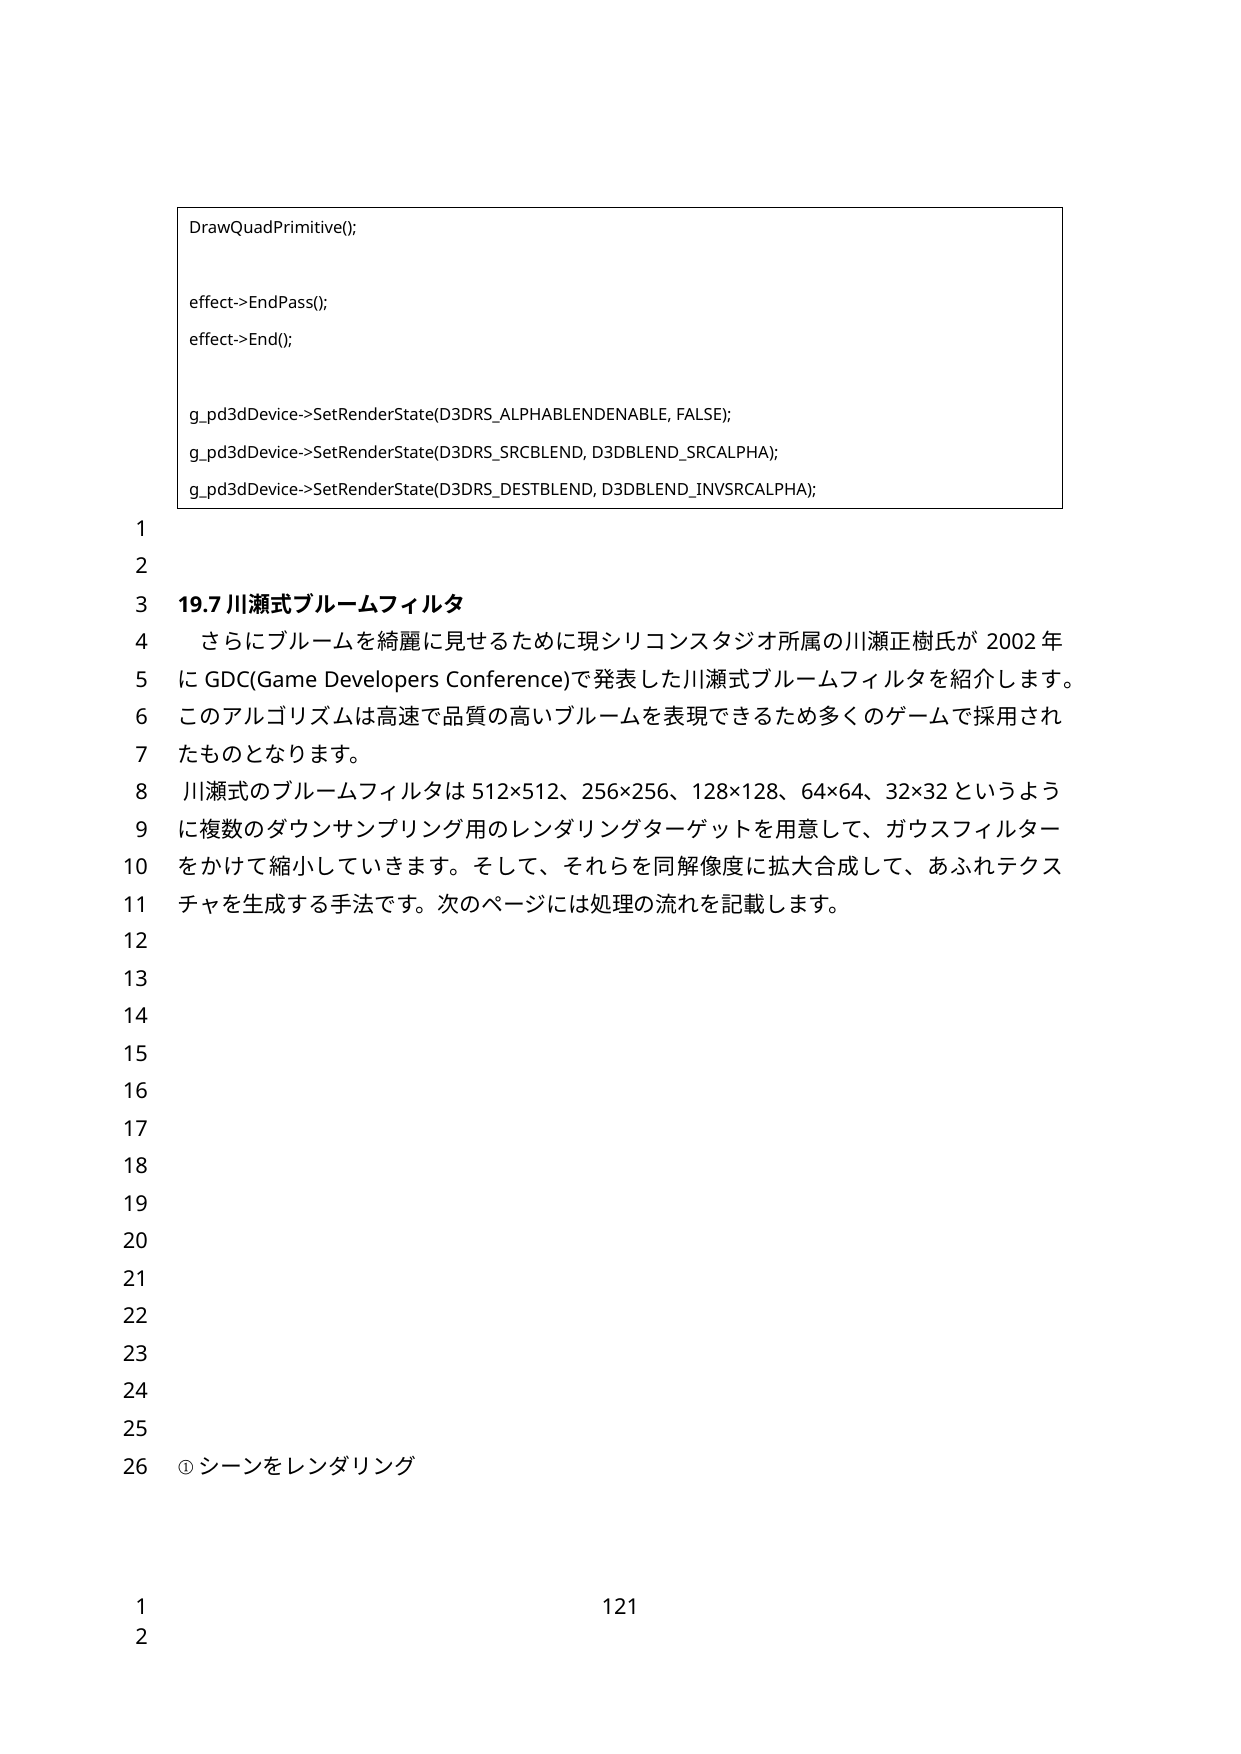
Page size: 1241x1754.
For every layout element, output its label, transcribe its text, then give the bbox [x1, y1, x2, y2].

text シーンをレンダリング [177, 1446, 598, 1484]
text 川瀬式のブルームフィルタは512×512、256×256、128×128、64×64、32×32というように複数のダウンサンプリング用のレンダリングターゲットを用意して、ガウスフィルターをかけて縮小していきます。そして、それらを同解像度に拡大合成して、あふれテクスチャを生成する手法です。次のページには処理の流れを記載します。 [177, 771, 1063, 921]
text さらにブルームを綺麗に見せるために現シリコンスタジオ所属の川瀬正樹氏が2002年にGDC(Game Developers Conference)で発表した川瀬式ブルームフィルタを紹介します。このアルゴリズムは高速で品質の高いブルームを表現できるため多くのゲームで採用されたものとなります。 [177, 621, 1063, 771]
text 19.7 川瀬式ブルームフィルタ [177, 584, 1063, 621]
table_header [178, 208, 1062, 508]
